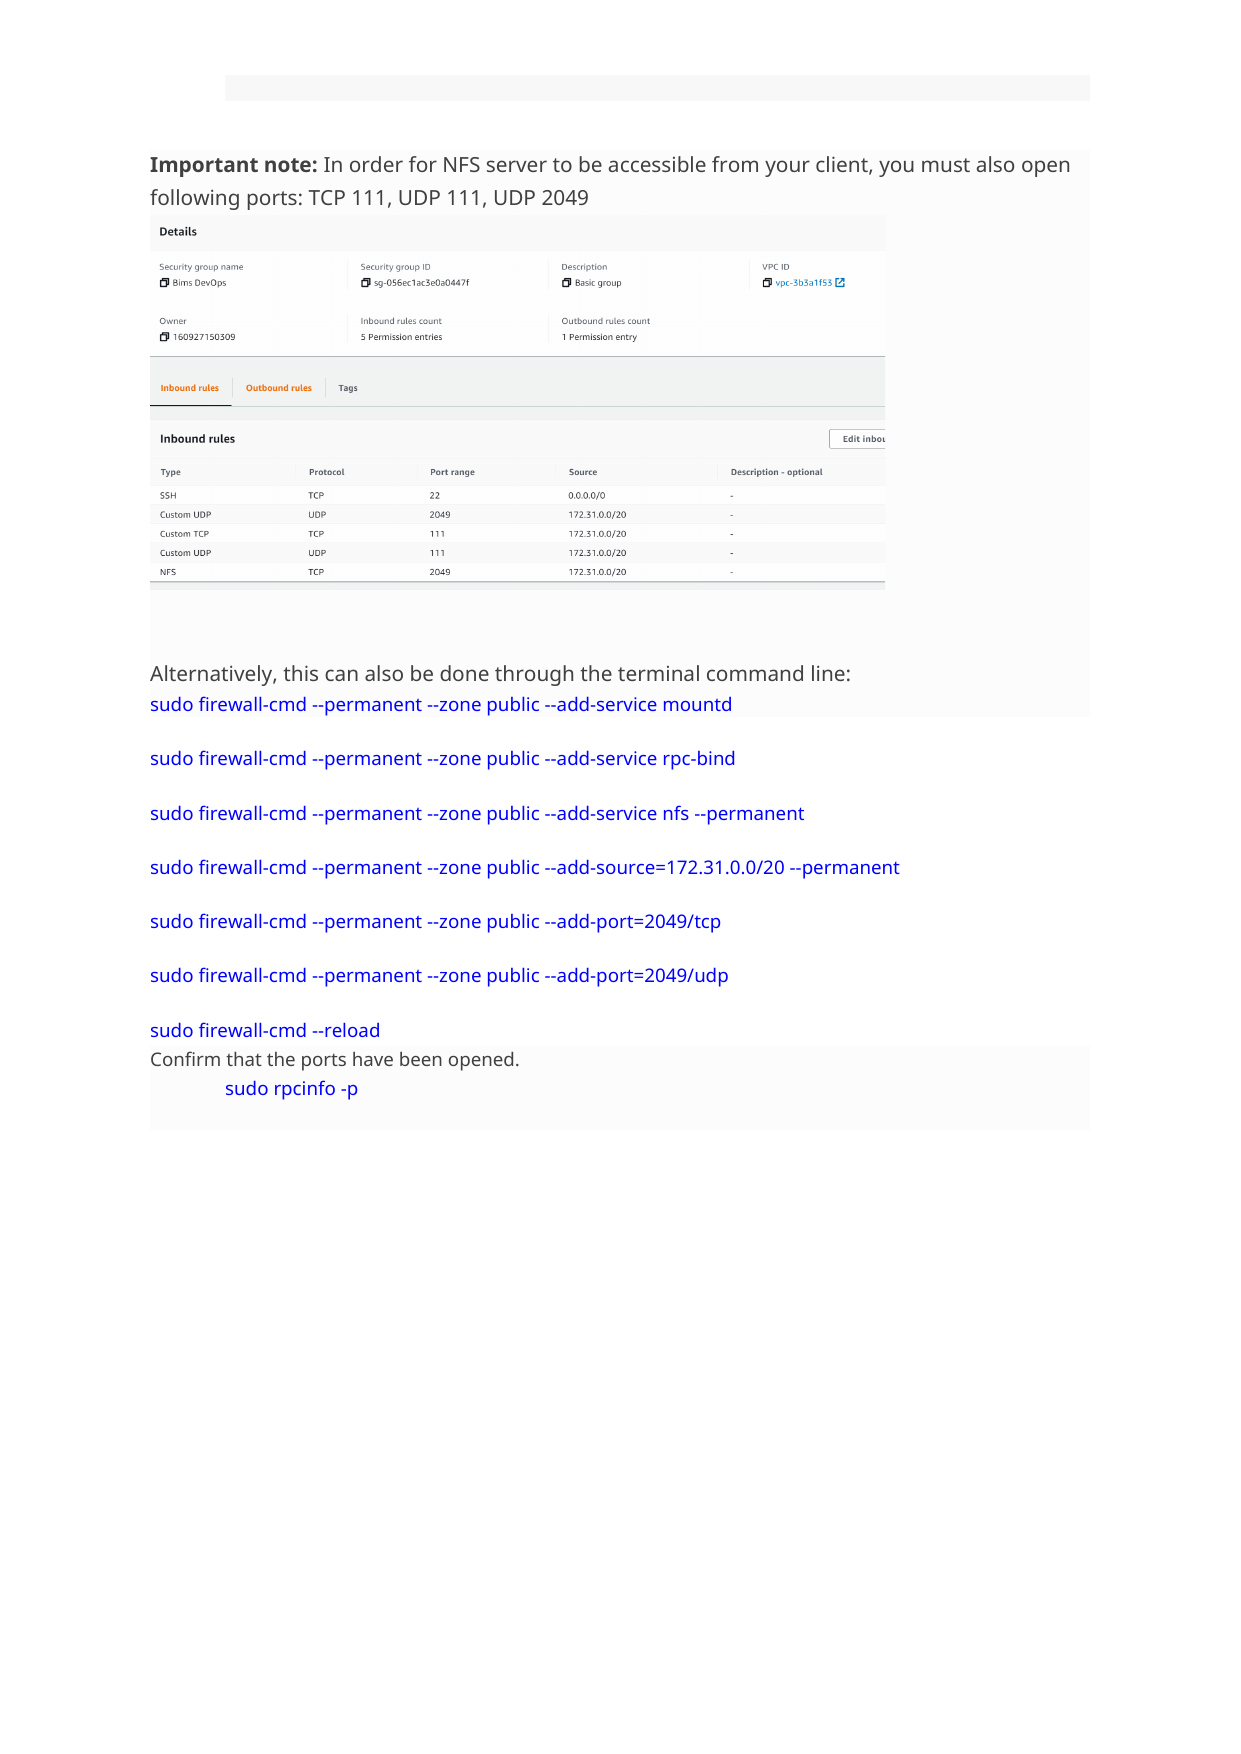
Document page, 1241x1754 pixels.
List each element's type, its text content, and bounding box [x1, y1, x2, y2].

text Confirm that the ports have been opened. [150, 1046, 1090, 1072]
text sudo firewall-cmd --permanent --zone public --add-service rpc-bind [150, 746, 1090, 771]
text Alternatively, this can also be done through the terminal command line: [150, 659, 1090, 687]
text Important note: In order for NFS server to be accessible from your client, you must also open following ports: TCP 111, UDP 111, UDP 2049 [150, 150, 1090, 211]
text sudo firewall-cmd --reload [150, 1017, 1090, 1042]
text sudo rpcinfo -p [150, 1076, 1090, 1101]
text sudo firewall-cmd --permanent --zone public --add-service nfs --permanent [150, 800, 1090, 825]
picture [150, 215, 886, 590]
text sudo firewall-cmd --permanent --zone public --add-source=172.31.0.0/20 --permanent [150, 854, 1090, 880]
text sudo firewall-cmd --permanent --zone public --add-service mountd [150, 691, 1090, 717]
text sudo firewall-cmd --permanent --zone public --add-port=2049/udp [150, 963, 1090, 988]
text sudo firewall-cmd --permanent --zone public --add-port=2049/tcp [150, 908, 1090, 934]
